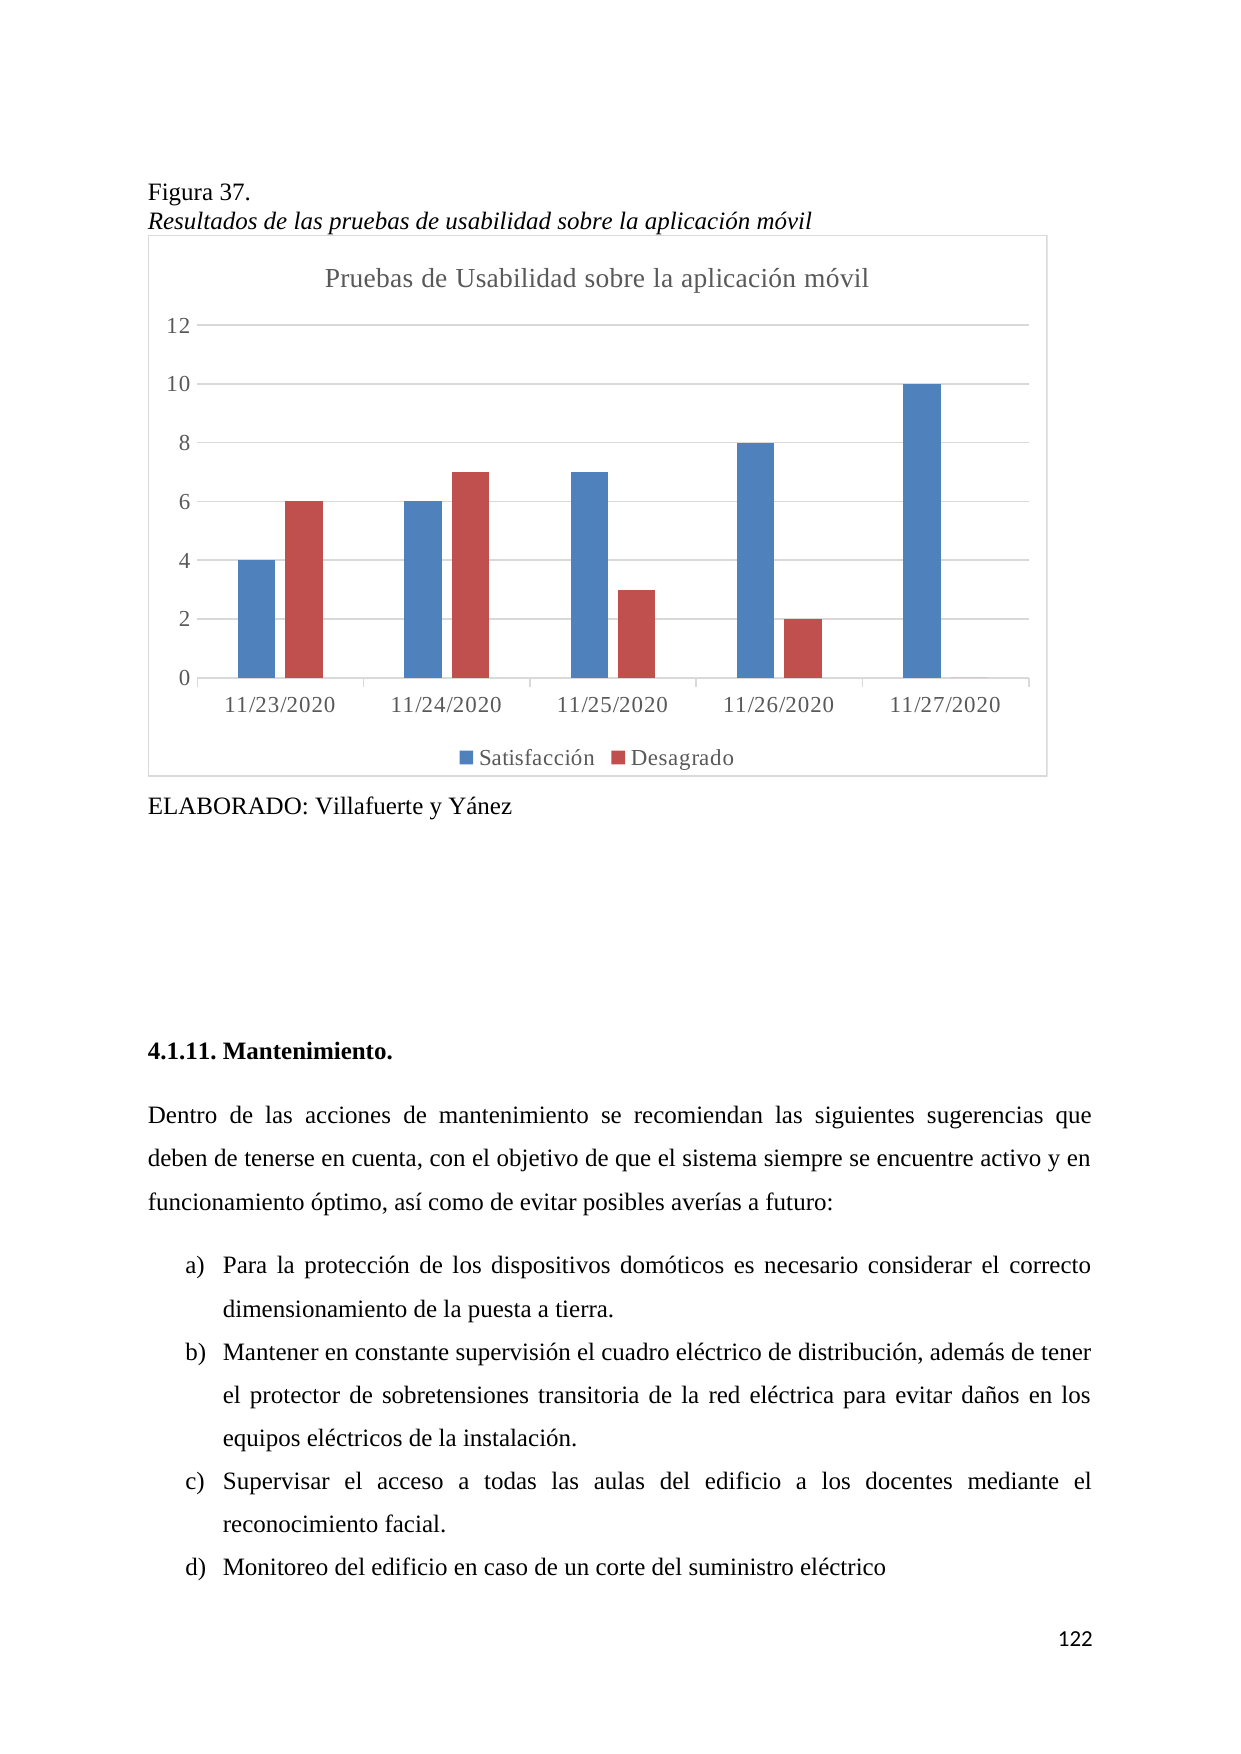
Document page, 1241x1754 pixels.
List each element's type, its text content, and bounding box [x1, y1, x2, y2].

list Para la protección de los dispositivos domóticos es necesario considerar el correcto dimensionamiento de la puesta a tierra. [185, 1251, 1092, 1322]
text Resultados de las pruebas de usabilidad sobre la aplicación móvil [148, 206, 1092, 235]
list Supervisar el acceso a todas las aulas del edificio a los docentes mediante el reconocimiento facial. [185, 1466, 1092, 1538]
text Dentro de las acciones de mantenimiento se recomiendan las siguientes sugerencias que deben de tenerse en cuenta, con el objetivo de que el sistema siempre se encuentre activo y en funcionamiento óptimo, así como de evitar posibles averías a futuro: [148, 1100, 1092, 1215]
list Mantenimiento. [148, 1036, 1092, 1065]
text ELABORADO: Villafuerte y Yánez [148, 791, 1092, 819]
list Monitoreo del edificio en caso de un corte del suministro eléctrico [185, 1552, 1092, 1581]
text Figura 38. [148, 177, 1092, 206]
list Mantener en constante supervisión el cuadro eléctrico de distribución, además de tener el protector de sobretensiones transitoria de la red eléctrica para evitar daños en los equipos eléctricos de la instalación. [185, 1337, 1092, 1452]
